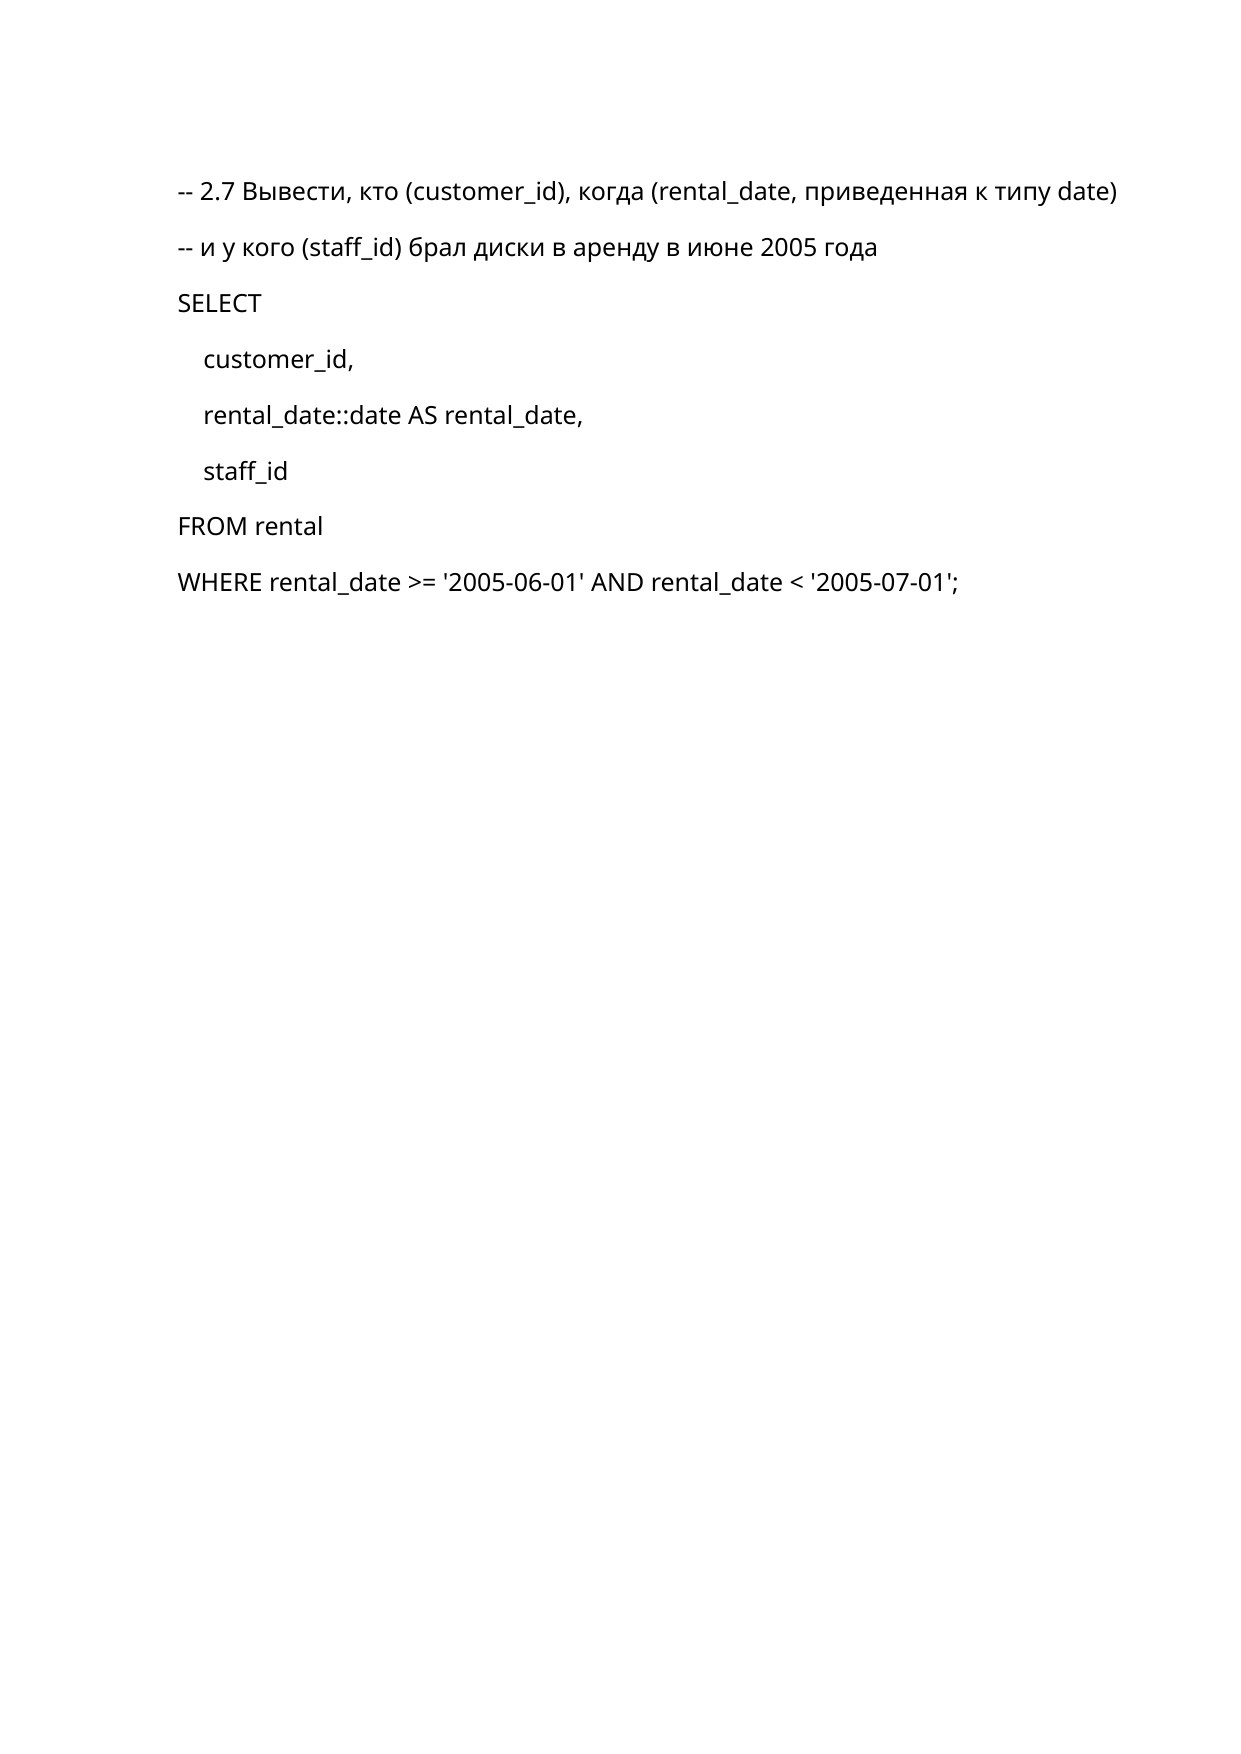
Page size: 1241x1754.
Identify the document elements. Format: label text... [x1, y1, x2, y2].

text staff_id [177, 453, 1152, 487]
text WHERE rental_date >= '2005-06-01' AND rental_date < '2005-07-01'; [177, 565, 1152, 599]
text -- и у кого (staff_id) брал диски в аренду в июне 2005 года [177, 230, 1152, 264]
text FROM rental [177, 509, 1152, 543]
text customer_id, [177, 341, 1152, 376]
text -- 2.7 Вывести, кто (customer_id), когда (rental_date, приведенная к типу date) [177, 174, 1152, 208]
text rental_date::date AS rental_date, [177, 397, 1152, 431]
text SELECT [177, 286, 1152, 320]
